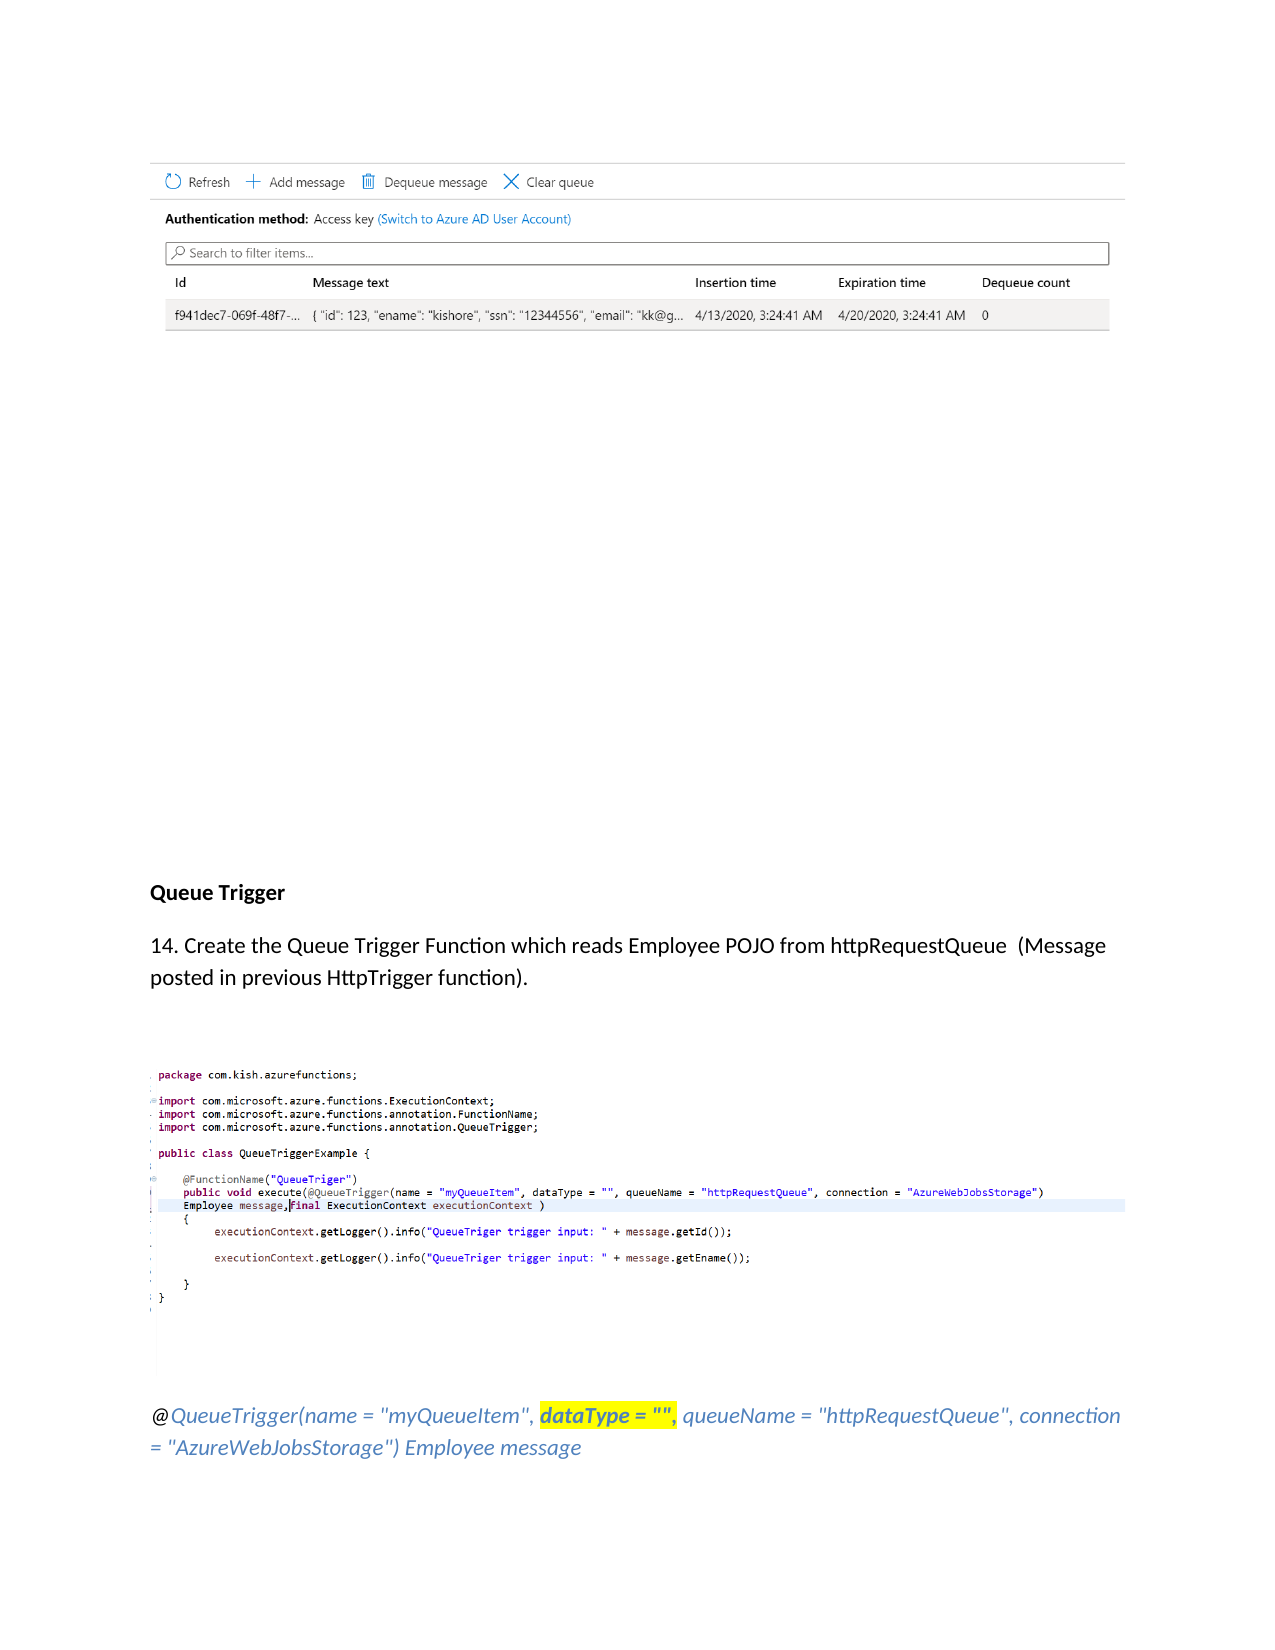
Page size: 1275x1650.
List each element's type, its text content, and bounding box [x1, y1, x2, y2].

text Queue Trigger [150, 878, 1125, 906]
text 14. Create the Queue Trigger Function which reads Employee POJO from httpRequestQueue (Message posted in previous HttpTrigger function). [150, 931, 1125, 991]
text @QueueTrigger(name = "myQueueItem", dataType = "", queueName = "httpRequestQueue", connection = "AzureWebJobsStorage") Employee message [150, 1401, 1125, 1461]
picture [150, 150, 1125, 429]
picture [150, 1069, 1125, 1376]
